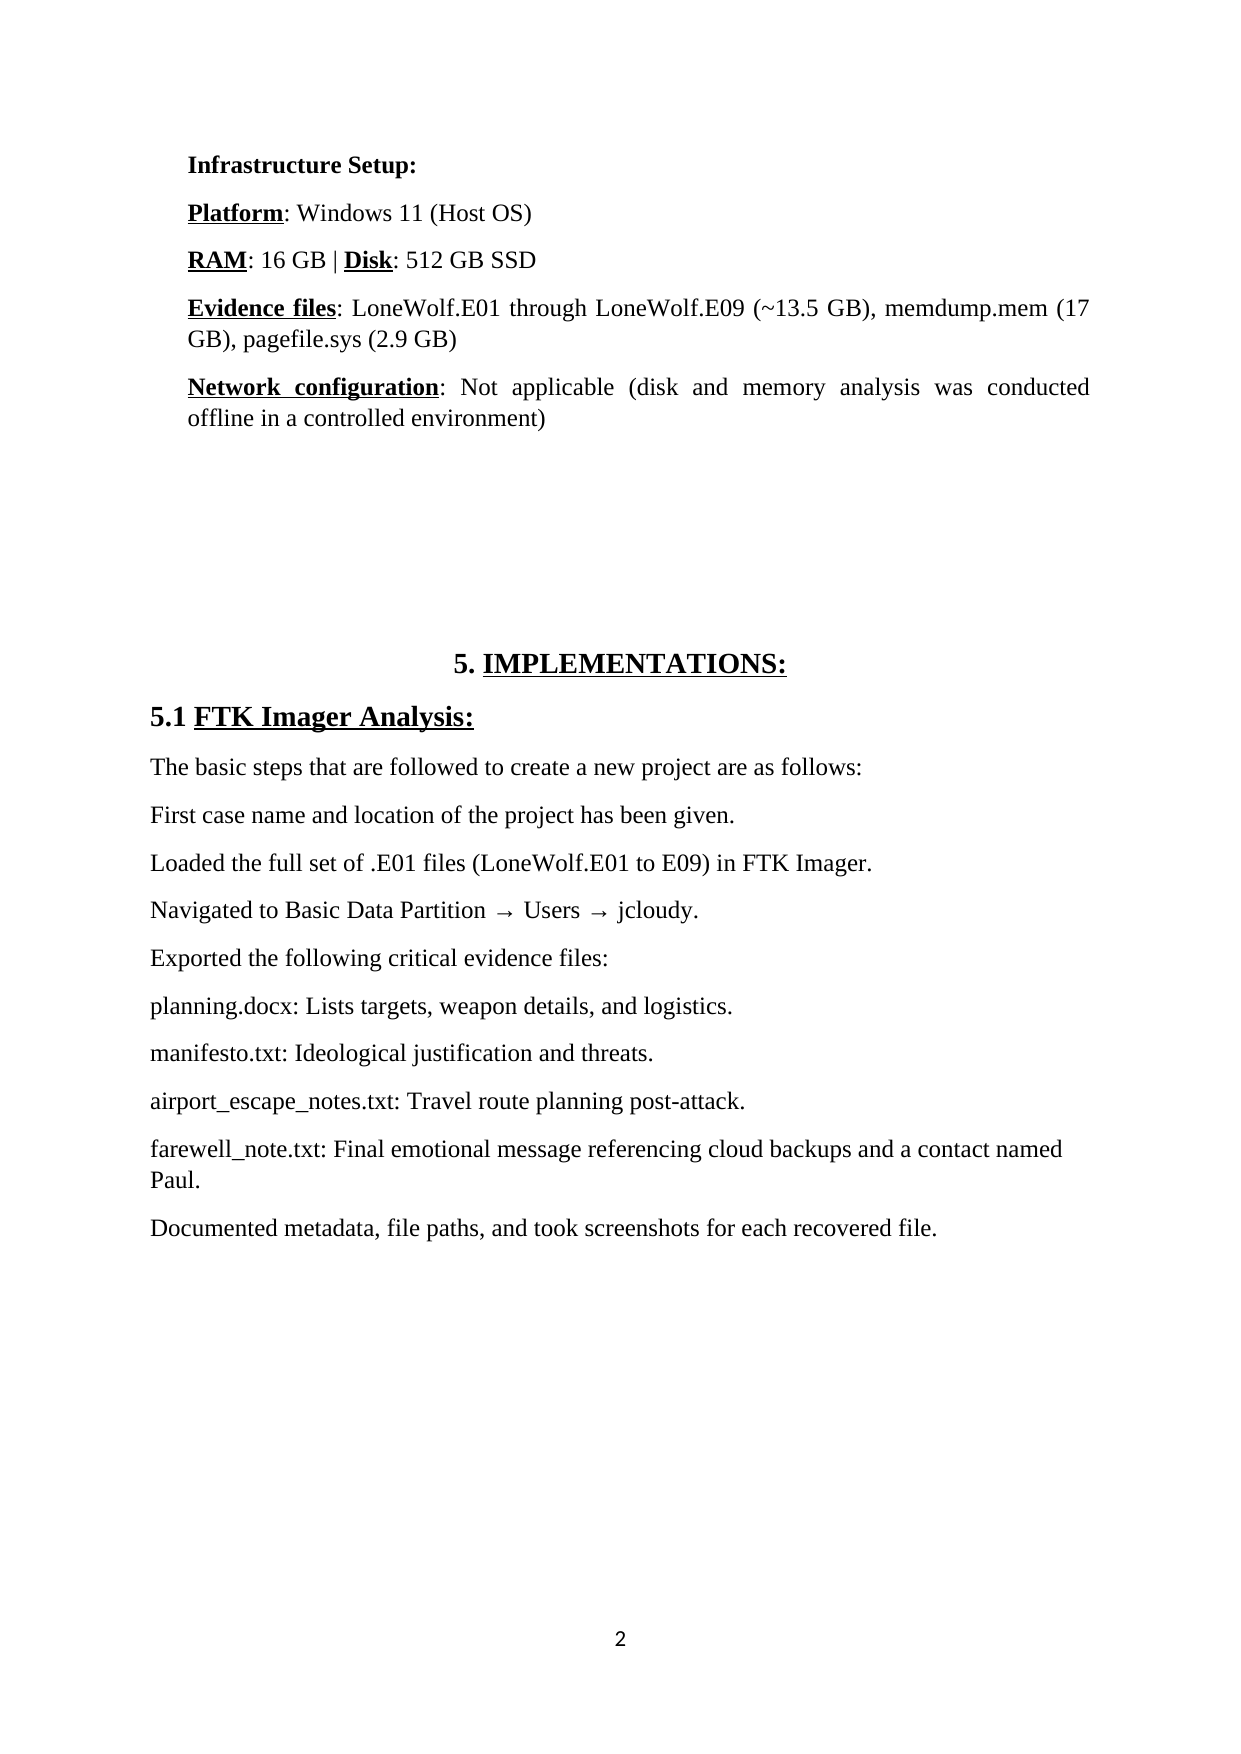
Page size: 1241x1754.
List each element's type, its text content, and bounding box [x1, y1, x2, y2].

text planning.docx: Lists targets, weapon details, and logistics. [150, 991, 1090, 1019]
text The basic steps that are followed to create a new project are as follows: [150, 752, 1090, 781]
text airport_escape_notes.txt: Travel route planning post-attack. [150, 1086, 1090, 1115]
text Network configuration: Not applicable (disk and memory analysis was conducted offline in a controlled environment) [187, 372, 1090, 432]
text 5. IMPLEMENTATIONS: [150, 647, 1090, 680]
text Platform: Windows 11 (Host OS) [187, 198, 1090, 226]
text manifesto.txt: Ideological justification and threats. [150, 1038, 1090, 1067]
text Navigated to Basic Data Partition → Users → jcloudy. [150, 895, 1090, 924]
text Infrastructure Setup: [187, 150, 1090, 179]
text Exported the following critical evidence files: [150, 943, 1090, 972]
text Loaded the full set of .E01 files (LoneWolf.E01 to E09) in FTK Imager. [150, 848, 1090, 876]
text 5.1 FTK Imager Analysis: [150, 699, 1090, 733]
text farewell_note.txt: Final emotional message referencing cloud backups and a contact named Paul. [150, 1134, 1090, 1194]
text Documented metadata, file paths, and took screenshots for each recovered file. [150, 1213, 1090, 1241]
text Evidence files: LoneWolf.E01 through LoneWolf.E09 (~13.5 GB), memdump.mem (17 GB), pagefile.sys (2.9 GB) [187, 293, 1090, 353]
text RAM: 16 GB | Disk: 512 GB SSD [187, 245, 1090, 274]
text First case name and location of the project has been given. [150, 800, 1090, 829]
